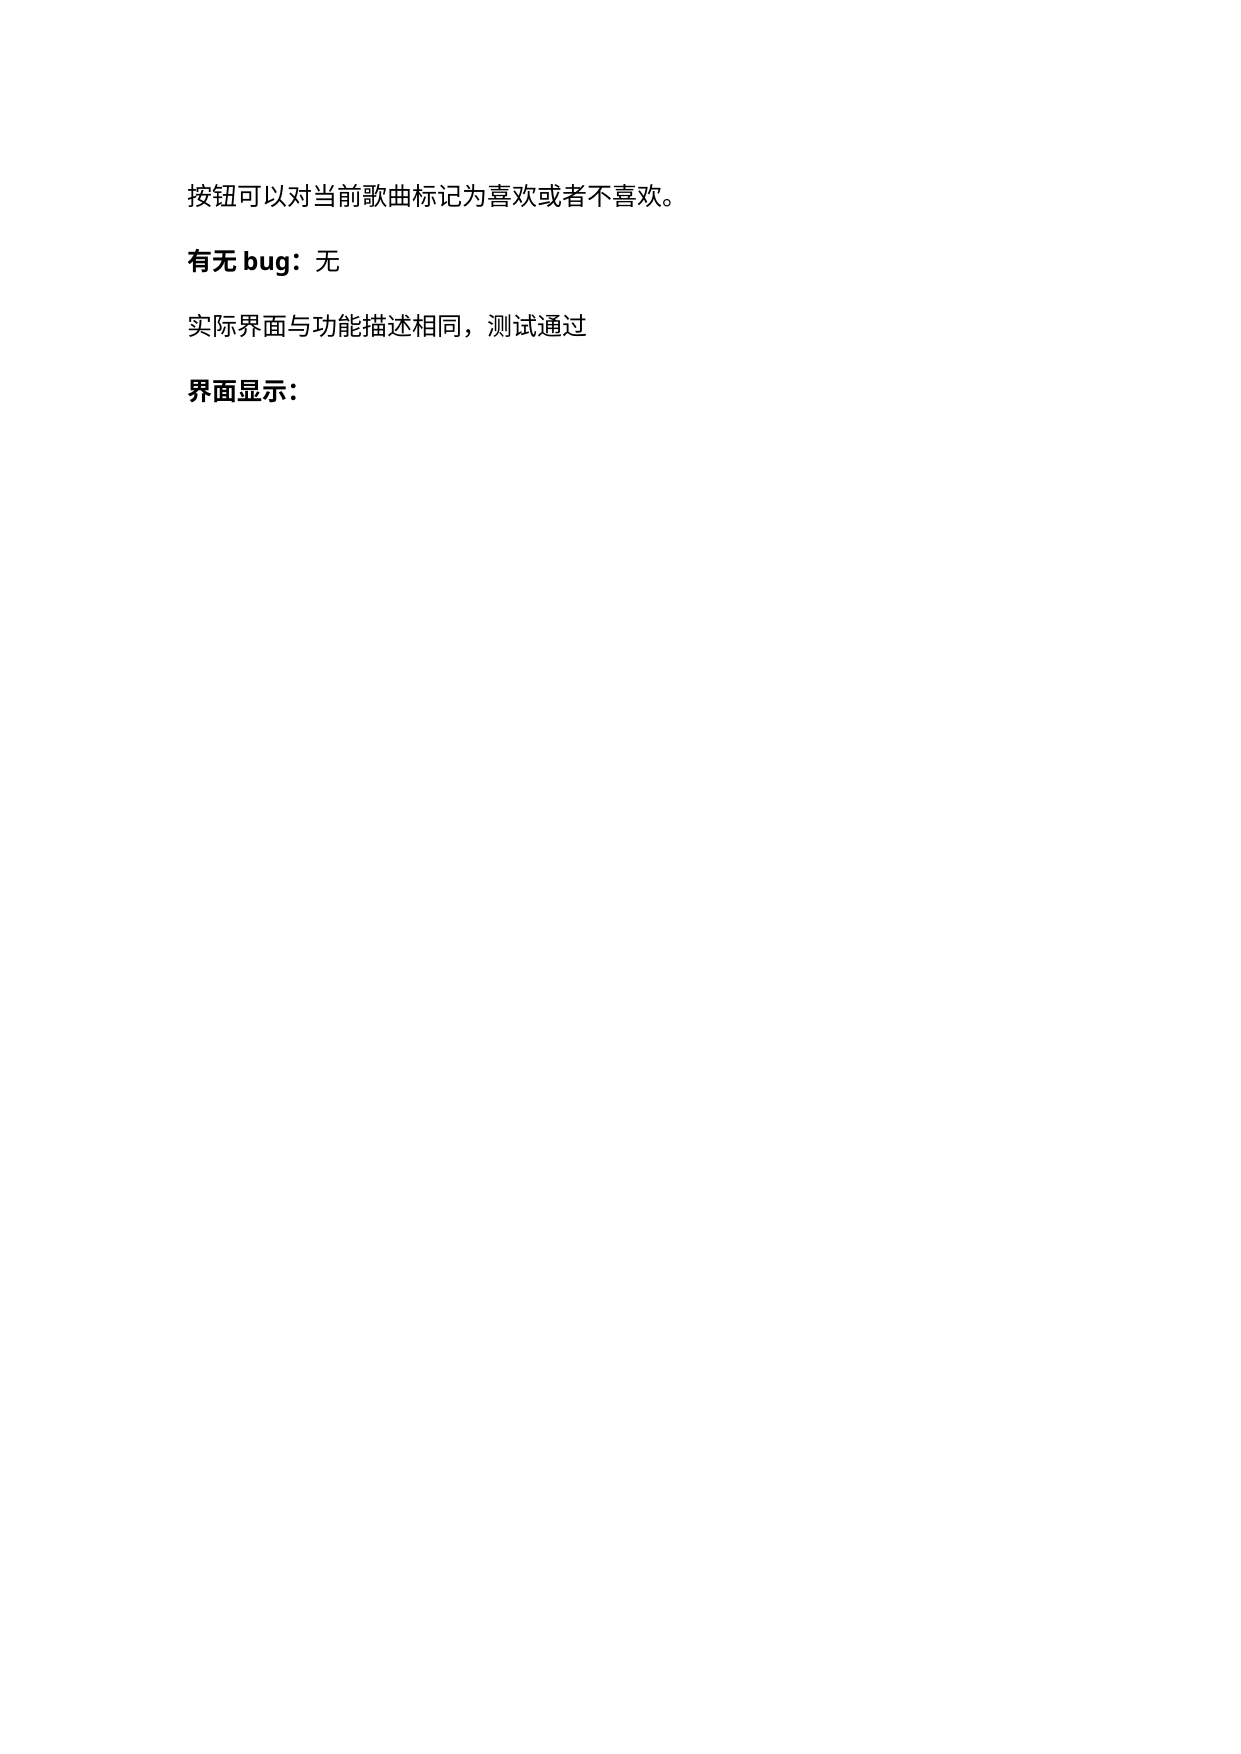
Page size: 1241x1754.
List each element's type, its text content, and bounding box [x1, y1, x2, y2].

text 界面显示： [187, 357, 1053, 422]
text 实际界面与功能描述相同，测试通过 [187, 292, 1053, 357]
text 有无bug：无 [187, 227, 1053, 292]
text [187, 162, 1053, 227]
